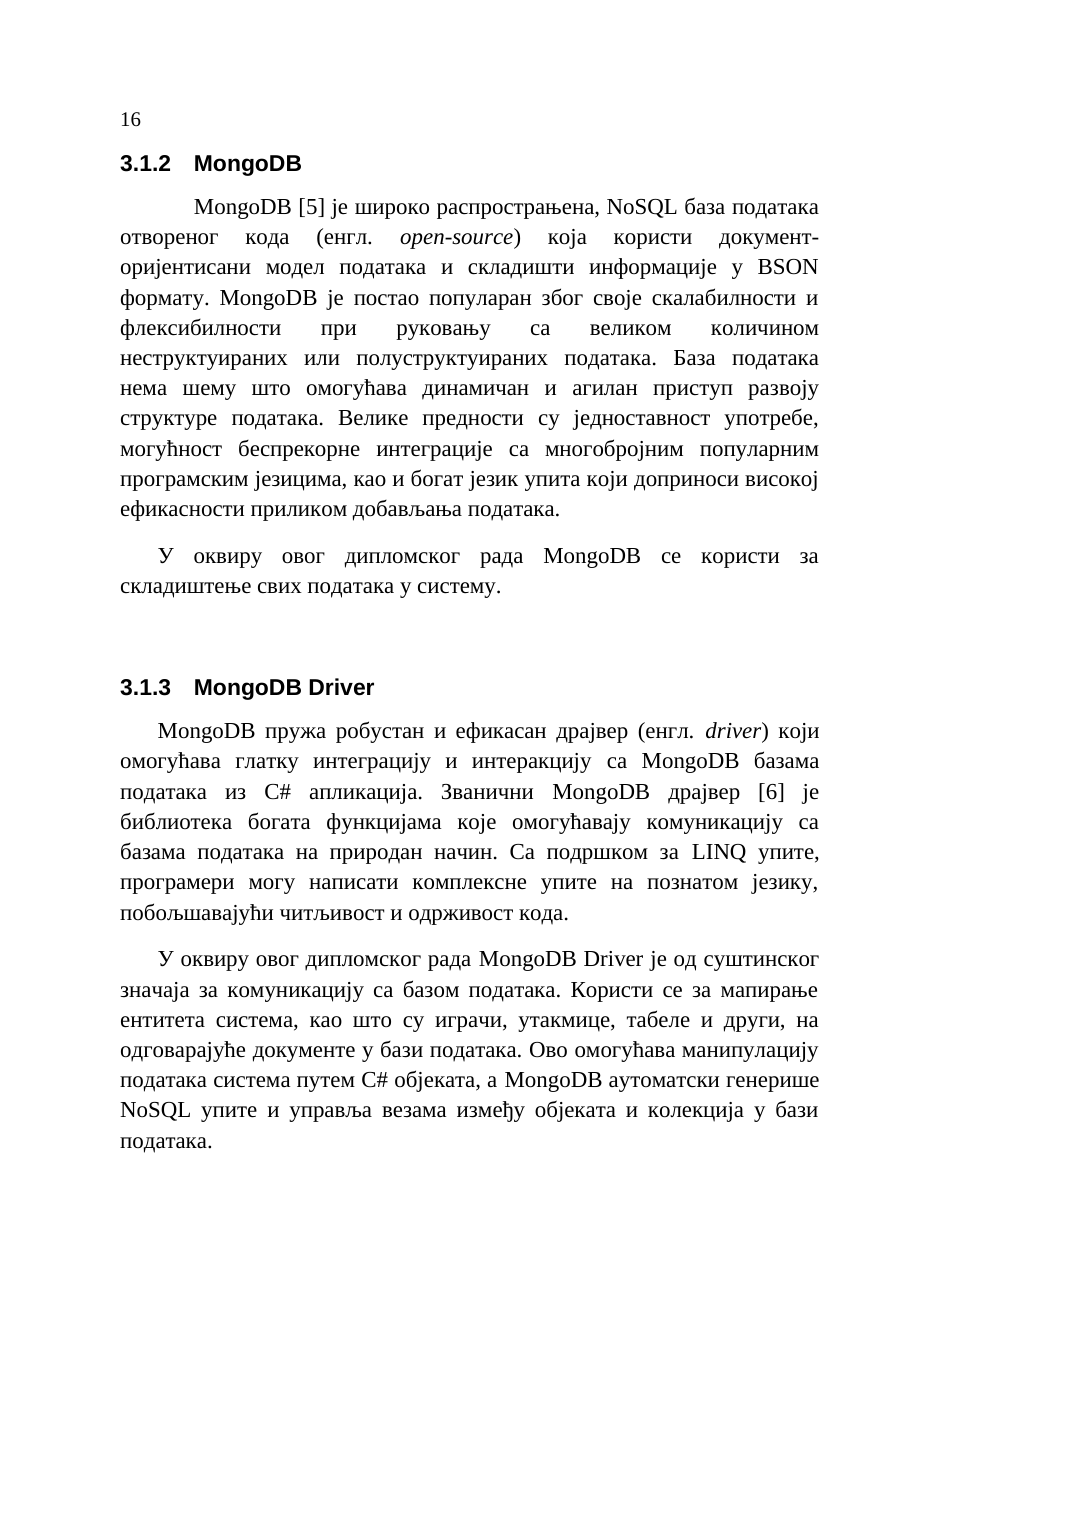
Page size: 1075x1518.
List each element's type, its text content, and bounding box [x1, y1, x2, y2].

subtitle MongoDB Driver [120, 674, 820, 701]
subtitle MongoDB [120, 150, 820, 176]
text MongoDB пружа робустан и ефикасан драјвер (енгл. driver) који омогућава глатку интеграцију и интеракцију са MongoDB базама података из C# апликација. Званични MongoDB драјвер [6] је библиотека богата функцијама које омогућавају комуникацију са базама података на природан начин. Са подршком за LINQ упите, програмери могу написати комплексне упите на познатом језику, побољшавајући читљивост и одрживост кода. [120, 717, 820, 925]
text У оквиру овог дипломског рада MongoDB се користи за складиштење свих података у систему. [120, 542, 820, 598]
text MongoDB [5] је широко распрострањена, NoSQL база података отвореног кода (енгл. open-source) која користи документ-оријентисани модел података и складишти информације у BSON формату. MongoDB је постао популаран због своје скалабилности и флексибилности при руковању са великом количином неструктуираних или полуструктуираних података. База података нема шему што омогућава динамичан и агилан приступ развоју структуре података. Великe предности су једноставност употребе, могућност беспрекорне интеграције са многобројним популарним програмским језицима, као и богат језик упита који доприноси високој ефикасности приликом добављања података. [120, 193, 820, 521]
text У оквиру овог дипломског рада MongoDB Driver је од суштинског значаја за комуникацију са базом података. Користи се за мапирање ентитета система, као што су играчи, утакмице, табеле и други, на одговарајуће документе у бази података. Ово омогућава манипулацију података система путем C# објеката, а MongoDB аутоматски генерише NoSQL упите и управља везама између објеката и колекција у бази података. [120, 945, 820, 1153]
